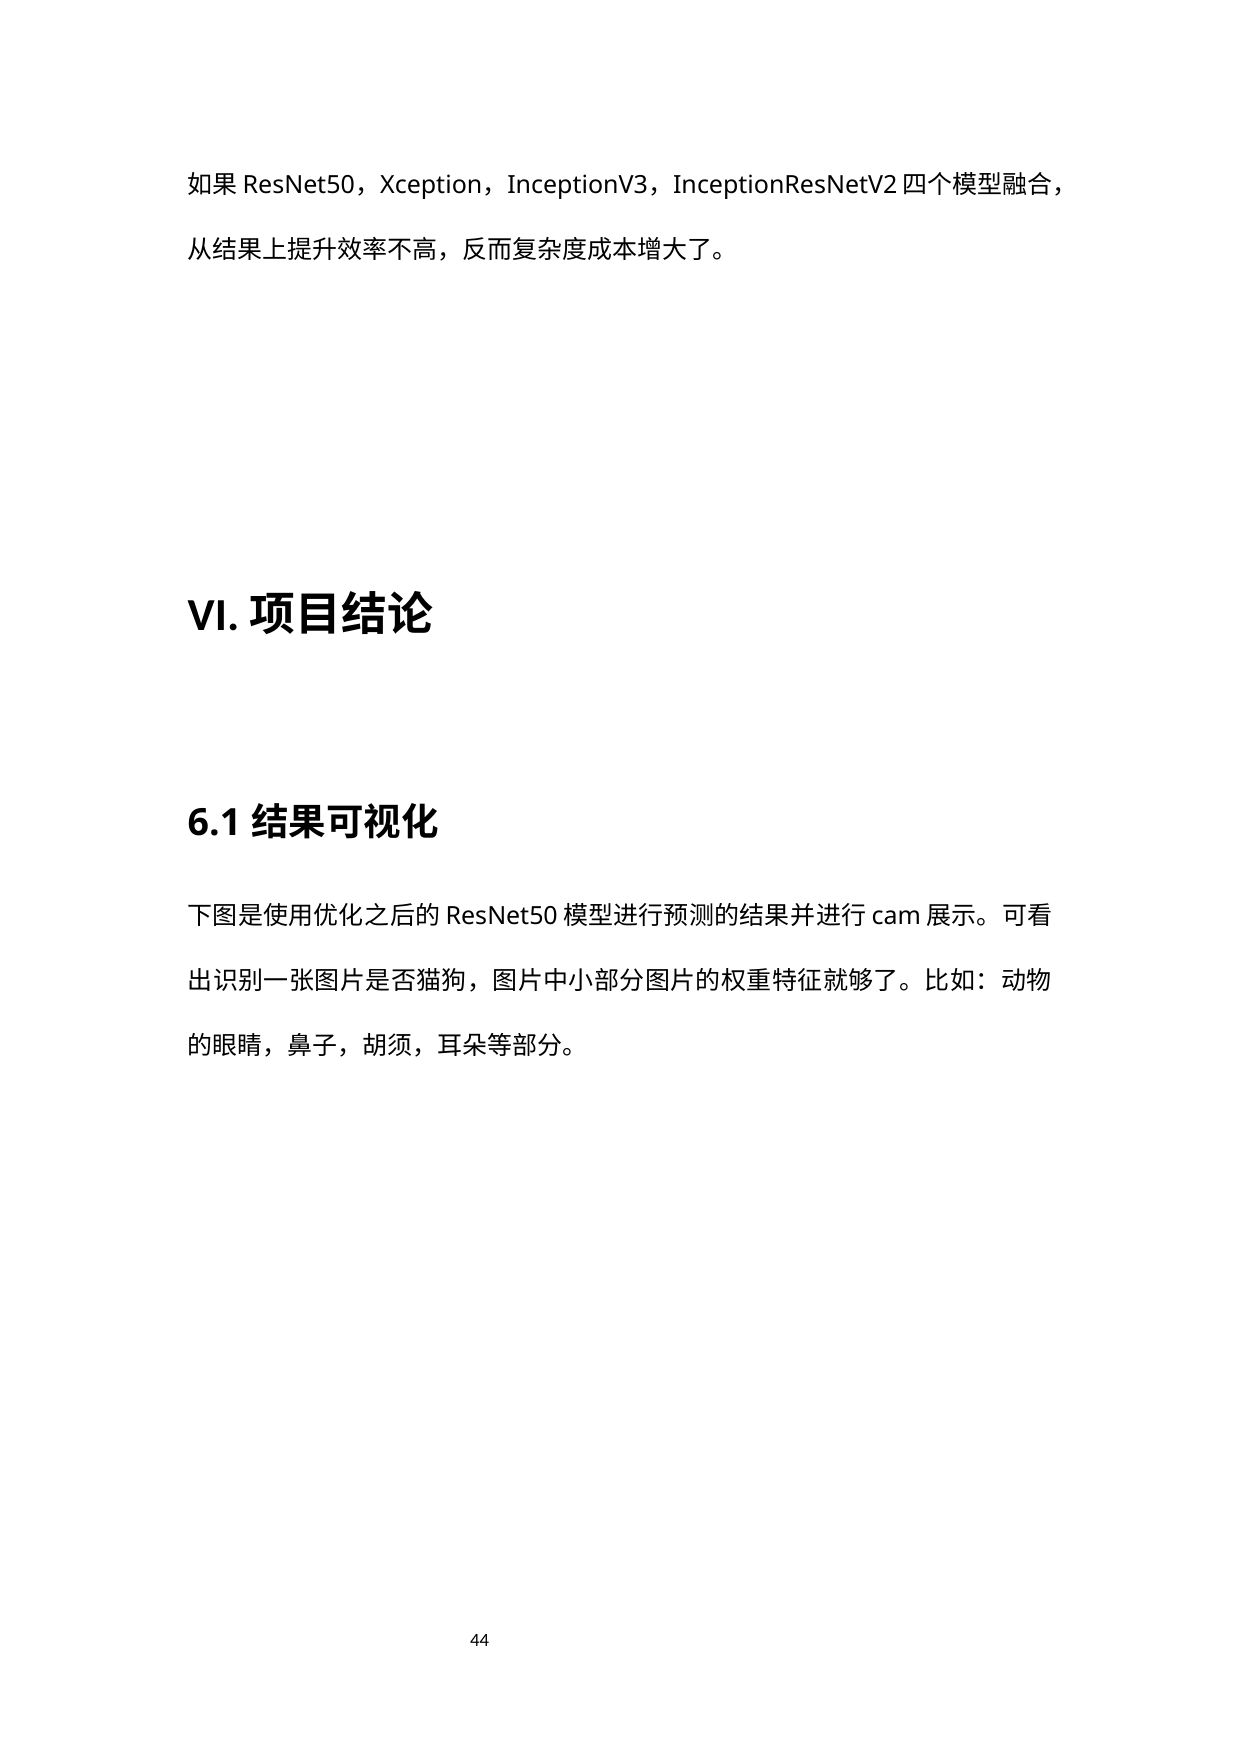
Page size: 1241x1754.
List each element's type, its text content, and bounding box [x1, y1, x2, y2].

subtitle VI. 项目结论 [187, 562, 1053, 659]
text 下图是使用优化之后的ResNet50模型进行预测的结果并进行cam展示。可看出识别一张图片是否猫狗，图片中小部分图片的权重特征就够了。比如：动物的眼睛，鼻子，胡须，耳朵等部分。 [187, 881, 1053, 1076]
subtitle 6.1 结果可视化 [187, 787, 1053, 852]
text 如果ResNet50，Xception，InceptionV3，InceptionResNetV2四个模型融合，从结果上提升效率不高，反而复杂度成本增大了。 [187, 150, 1053, 280]
